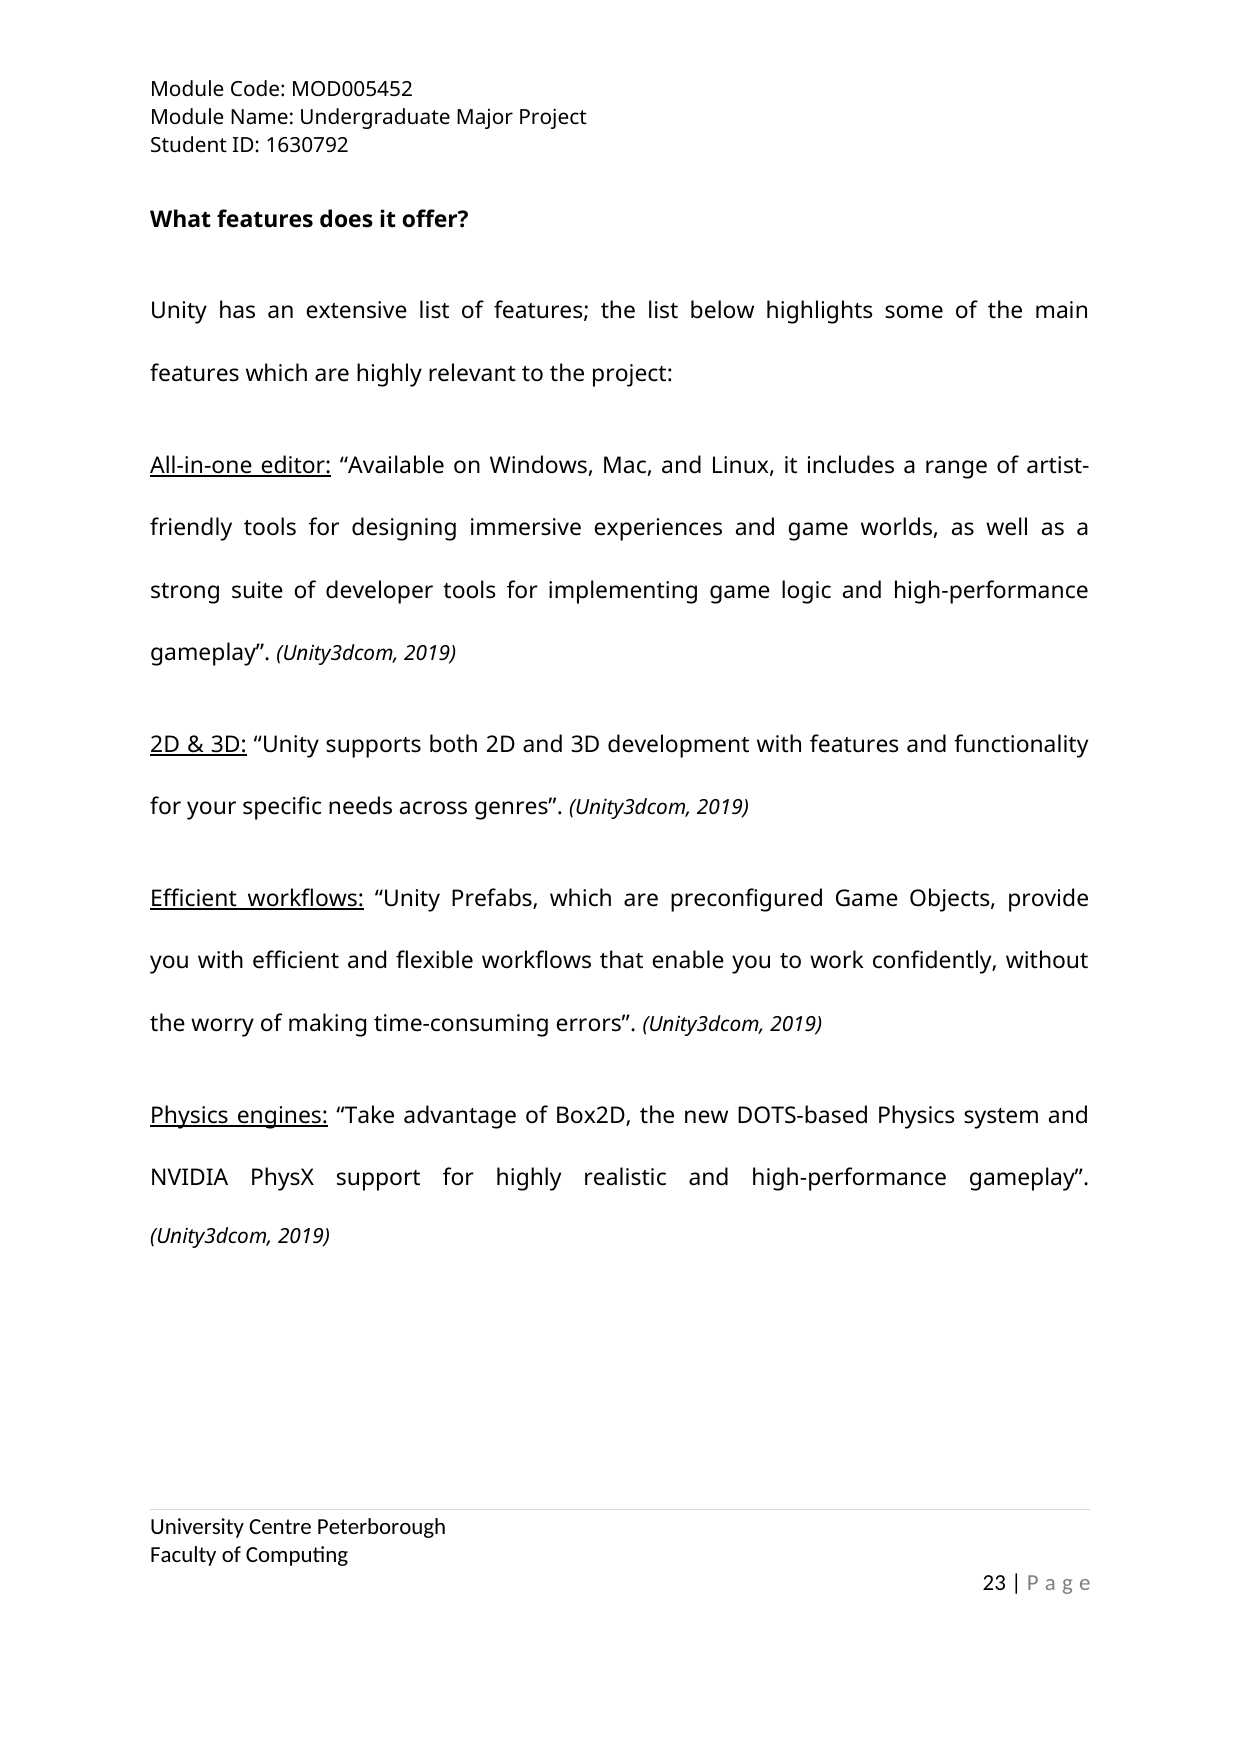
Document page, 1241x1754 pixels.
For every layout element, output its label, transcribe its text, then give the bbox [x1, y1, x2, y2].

text 2D & 3D: “Unity supports both 2D and 3D development with features and functionality for your specific needs across genres”. (Unity3dcom, 2019) [150, 728, 1090, 822]
text Efficient workflows: “Unity Prefabs, which are preconfigured Game Objects, provide you with efficient and flexible workflows that enable you to work confidently, without the worry of making time-consuming errors”. (Unity3dcom, 2019) [150, 882, 1090, 1038]
text Physics engines: “Take advantage of Box2D, the new DOTS-based Physics system and NVIDIA PhysX support for highly realistic and high-performance gameplay”. (Unity3dcom, 2019) [150, 1099, 1090, 1249]
text What features does it offer? [150, 203, 1090, 234]
text All-in-one editor: “Available on Windows, Mac, and Linux, it includes a range of artist-friendly tools for designing immersive experiences and game worlds, as well as a strong suite of developer tools for implementing game logic and high-performance gameplay”. (Unity3dcom, 2019) [150, 449, 1090, 667]
text Unity has an extensive list of features; the list below highlights some of the main features which are highly relevant to the project: [150, 294, 1090, 388]
